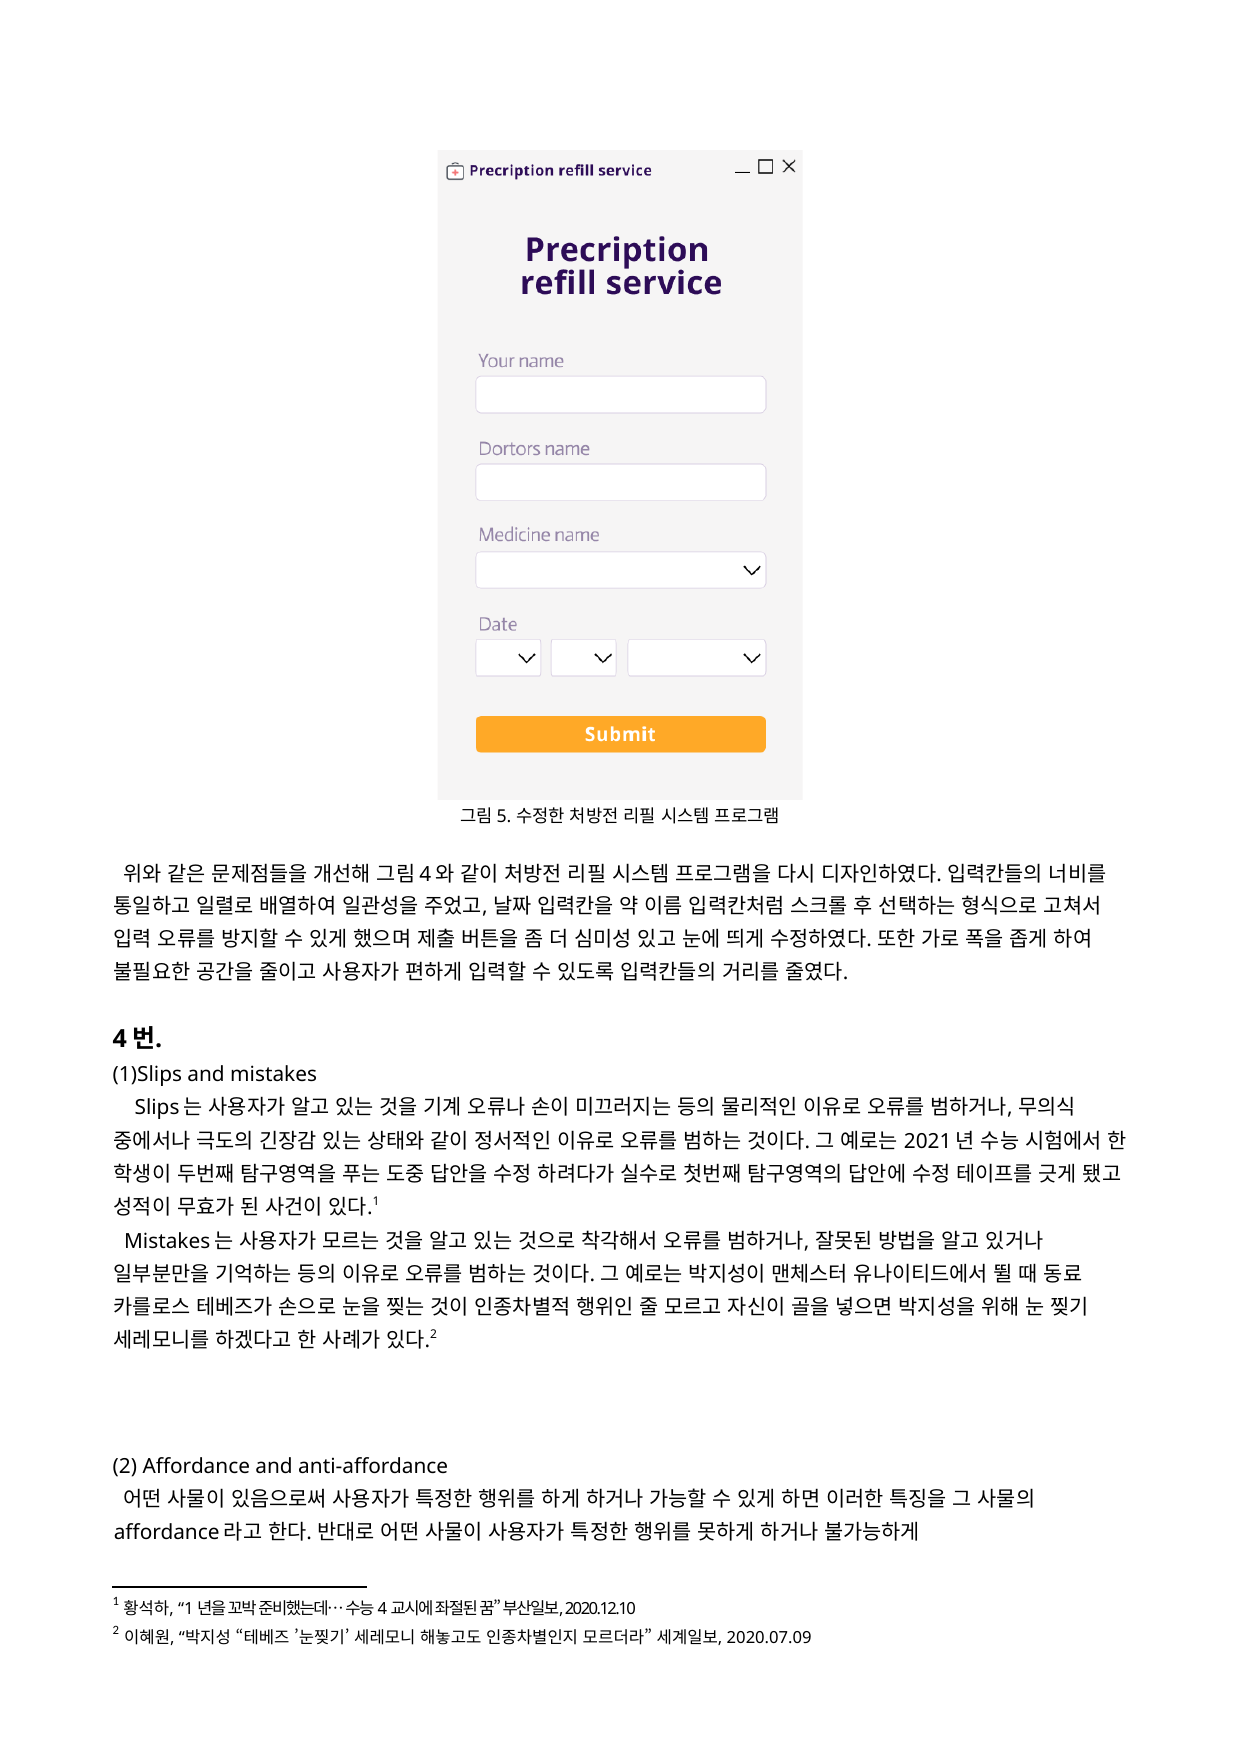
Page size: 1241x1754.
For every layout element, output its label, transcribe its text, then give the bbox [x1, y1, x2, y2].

text Mistakes는 사용자가 모르는 것을 알고 있는 것으로 착각해서 오류를 범하거나, 잘못된 방법을 알고 있거나 일부분만을 기억하는 등의 이유로 오류를 범하는 것이다. 그 예로는 박지성이 맨체스터 유나이티드에서 뛸 때 동료 카를로스 테베즈가 손으로 눈을 찢는 것이 인종차별적 행위인 줄 모르고 자신이 골을 넣으면 박지성을 위해 눈 찢기 세레모니를 하겠다고 한 사례가 있다. [113, 1224, 1128, 1354]
text 그림5. 수정한 처방전 리필 시스템 프로그램 [112, 802, 1128, 828]
text (2) Affordance and anti-affordance [112, 1451, 1128, 1479]
text 위와 같은 문제점들을 개선해 그림4와 같이 처방전 리필 시스템 프로그램을 다시 디자인하였다. 입력칸들의 너비를 통일하고 일렬로 배열하여 일관성을 주었고, 날짜 입력칸을 약 이름 입력칸처럼 스크롤 후 선택하는 형식으로 고쳐서 입력 오류를 방지할 수 있게 했으며 제출 버튼을 좀 더 심미성 있고 눈에 띄게 수정하였다. 또한 가로 폭을 좁게 하여 불필요한 공간을 줄이고 사용자가 편하게 입력할 수 있도록 입력칸들의 거리를 줄였다. [112, 857, 1128, 985]
text Slips는 사용자가 알고 있는 것을 기계 오류나 손이 미끄러지는 등의 물리적인 이유로 오류를 범하거나, 무의식 중에서나 극도의 긴장감 있는 상태와 같이 정서적인 이유로 오류를 범하는 것이다. 그 예로는 2021년 수능 시험에서 한 학생이 두번째 탐구영역을 푸는 도중 답안을 수정 하려다가 실수로 첫번째 탐구영역의 답안에 수정 테이프를 긋게 됐고 성적이 무효가 된 사건이 있다. [113, 1091, 1128, 1221]
text 4번. [112, 1018, 1128, 1054]
picture [437, 150, 803, 800]
text 어떤 사물이 있음으로써 사용자가 특정한 행위를 하게 하거나 가능할 수 있게 하면 이러한 특징을 그 사물의 affordance라고 한다. 반대로 어떤 사물이 사용자가 특정한 행위를 못하게 하거나 불가능하게 [112, 1482, 1128, 1546]
text (1)Slips and mistakes [112, 1059, 1128, 1088]
